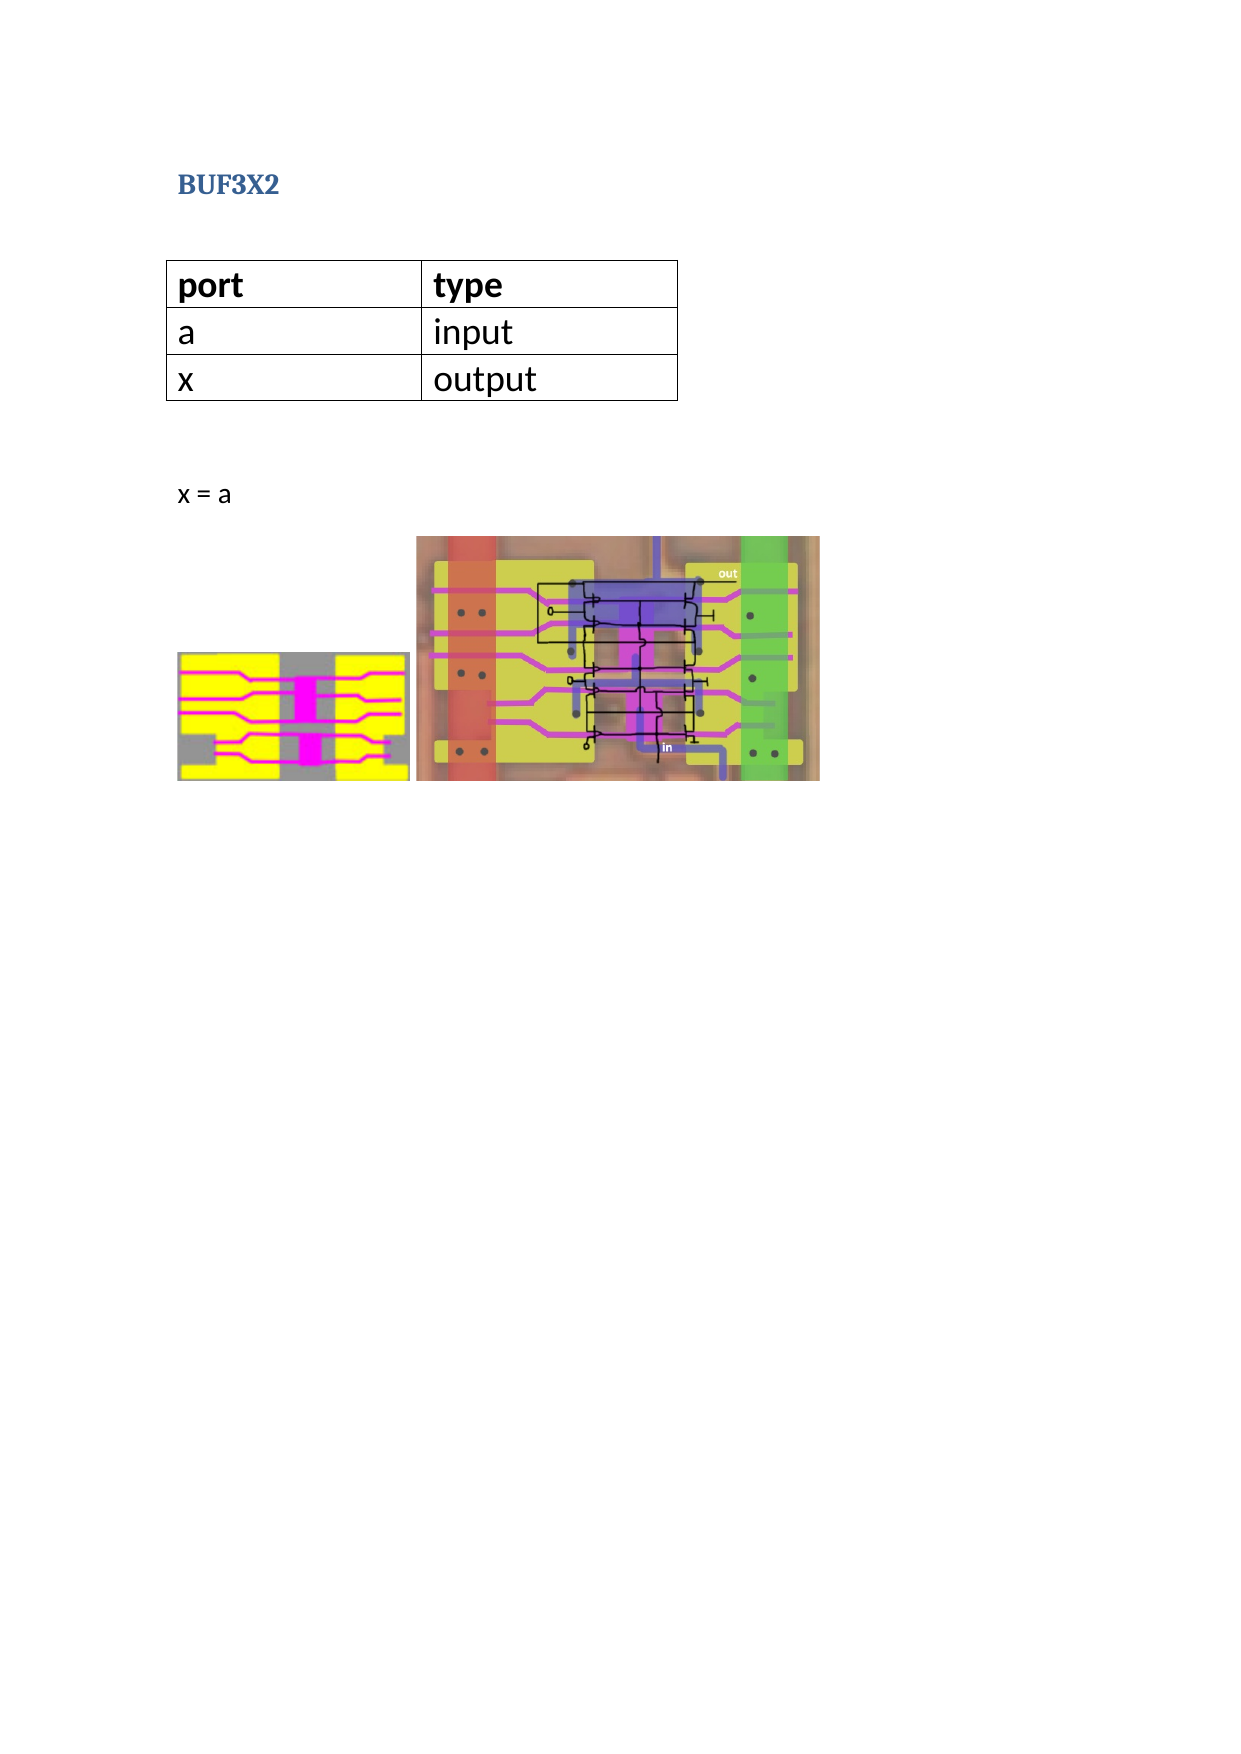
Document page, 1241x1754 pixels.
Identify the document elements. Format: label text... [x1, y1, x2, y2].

table_cell a [167, 308, 421, 353]
text x = a [177, 475, 1152, 511]
table_header port [167, 261, 421, 307]
picture [177, 652, 410, 781]
table_header type [422, 261, 677, 307]
table_cell output [422, 355, 677, 400]
subtitle BUF3X2 [177, 168, 1152, 202]
picture [416, 536, 820, 781]
table_cell input [422, 308, 677, 353]
table_cell x [167, 355, 421, 400]
